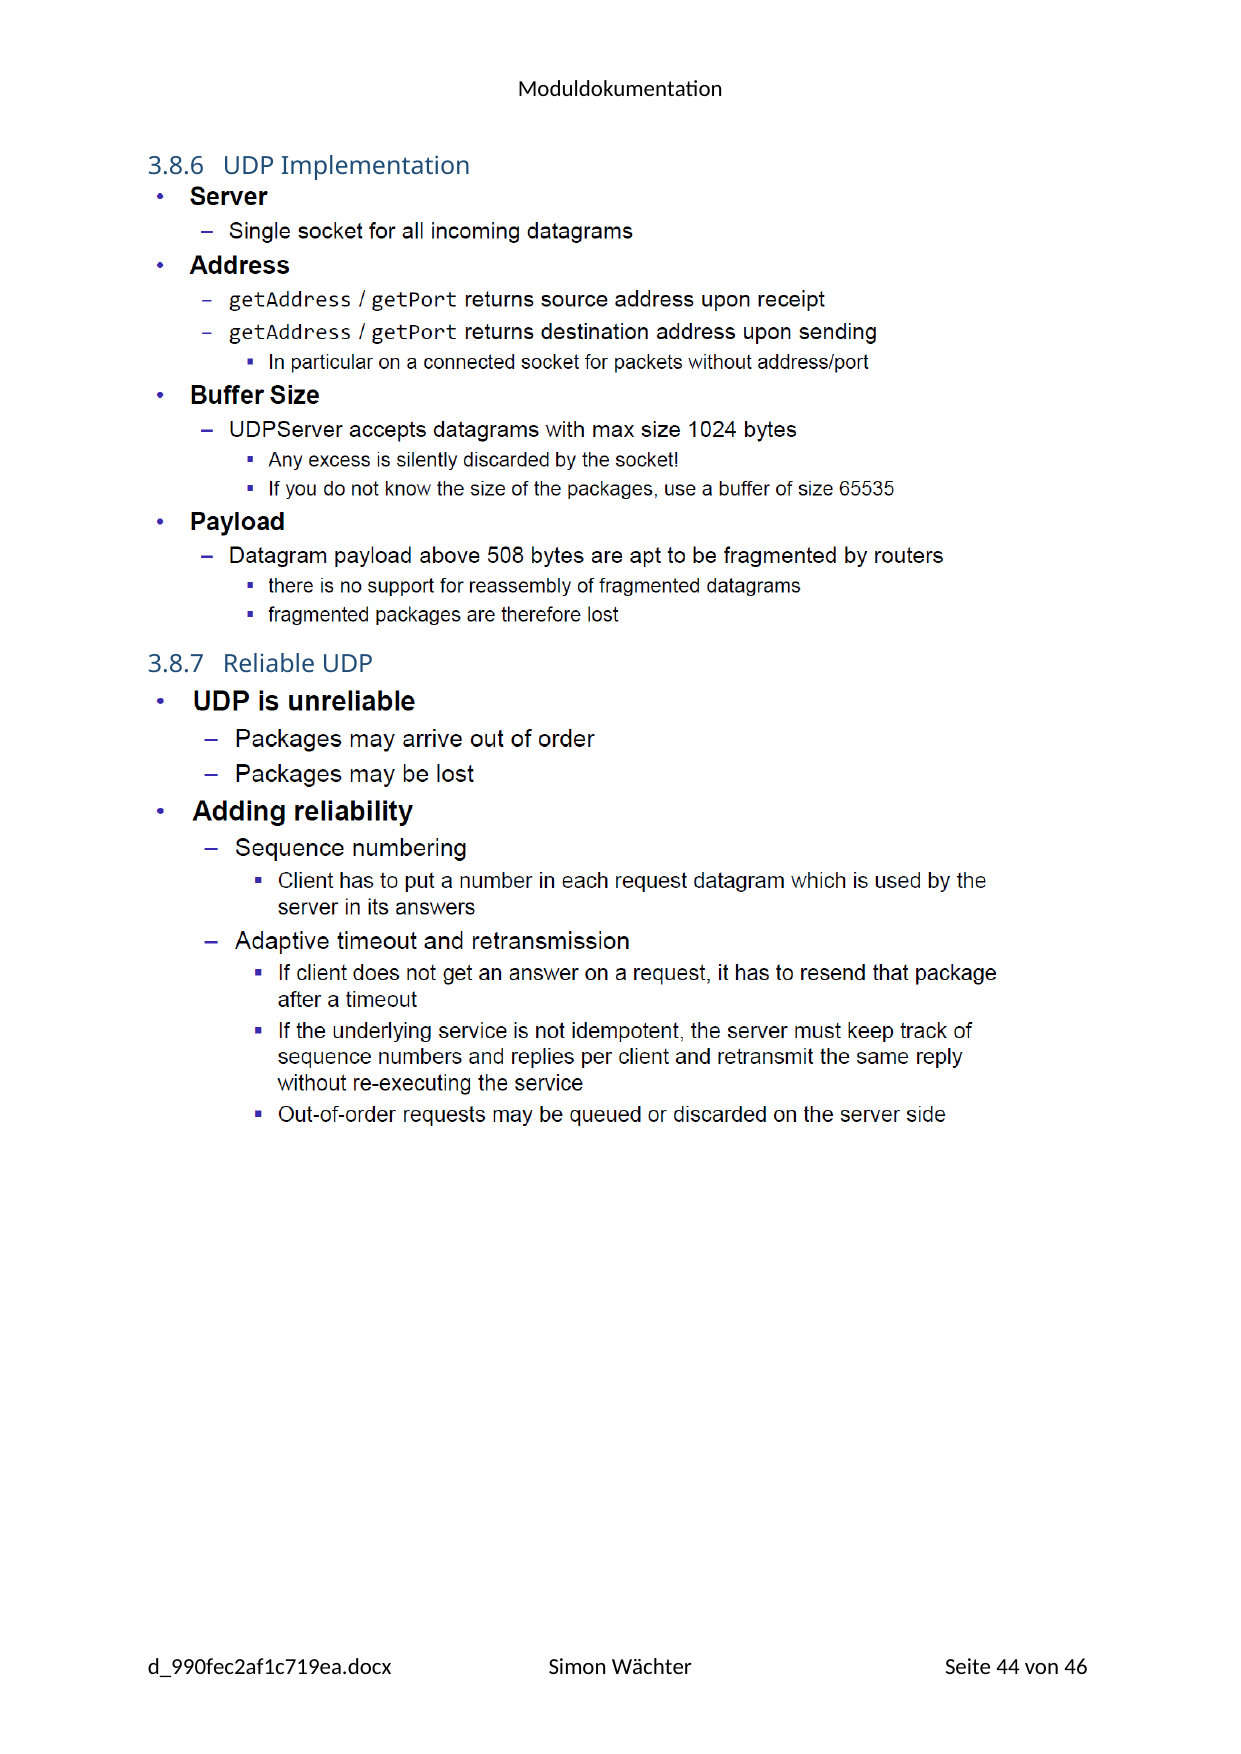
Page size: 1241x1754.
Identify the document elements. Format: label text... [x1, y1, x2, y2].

subtitle UDP Implementation [148, 148, 1093, 182]
subtitle Reliable UDP [148, 646, 1093, 679]
picture [147, 184, 950, 627]
picture [147, 682, 1005, 1131]
